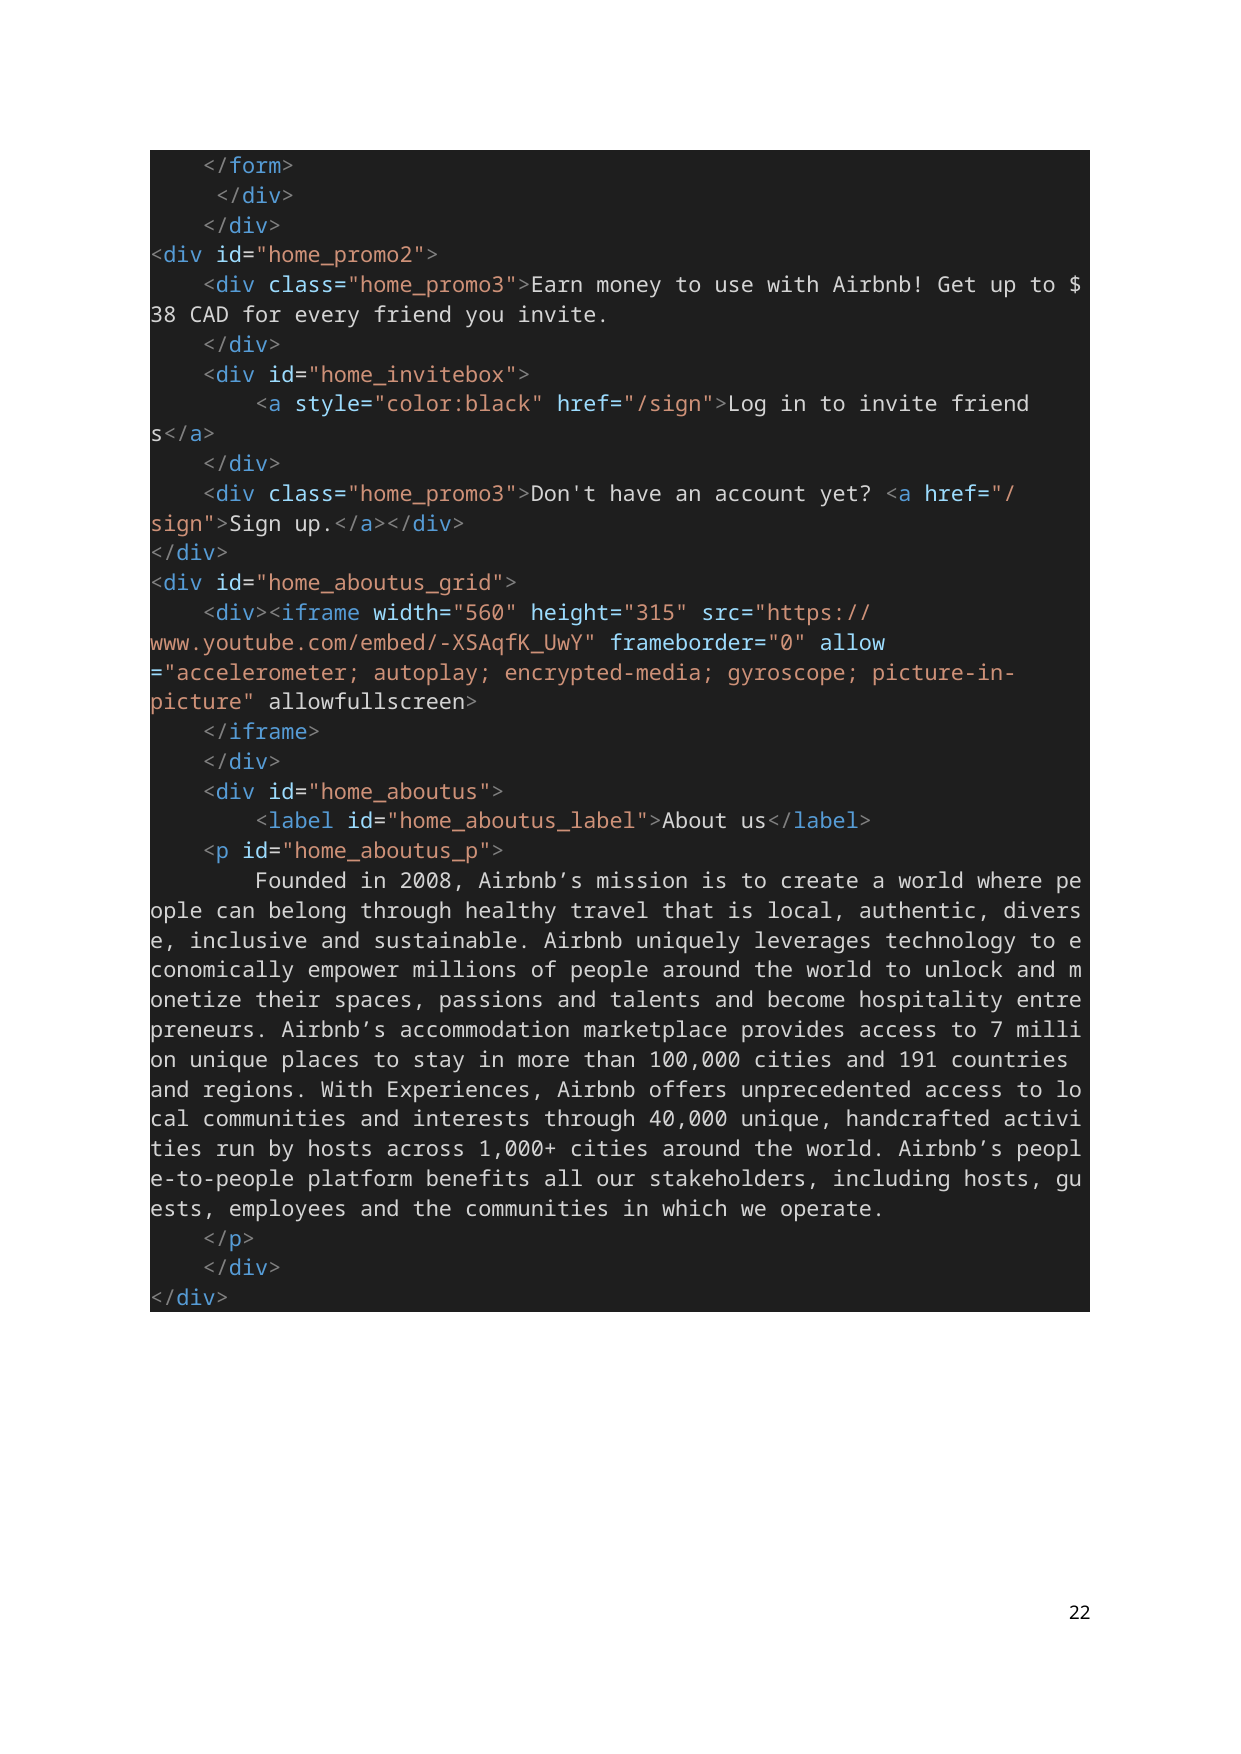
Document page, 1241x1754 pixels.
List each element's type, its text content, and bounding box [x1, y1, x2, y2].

text </div> [150, 537, 1090, 567]
text <div id="home_invitebox"> [150, 358, 1090, 388]
text <label id="home_aboutus_label">About us</label> [150, 805, 1090, 835]
text </div> [150, 448, 1090, 478]
text <div class="home_promo3">Don't have an account yet? <a href="/sign">Sign up.</a></div> [150, 478, 1090, 537]
text </div> [150, 209, 1090, 239]
text <div id="home_aboutus"> [150, 776, 1090, 805]
text </form> [150, 150, 1090, 180]
text <div id="home_promo2"> [150, 239, 1090, 269]
text </div> [150, 180, 1090, 209]
text <div><iframe width="560" height="315" src="https://www.youtube.com/embed/-XSAqfK_UwY" frameborder="0" allow="accelerometer; autoplay; encrypted-media; gyroscope; picture-in-picture" allowfullscreen> [150, 597, 1090, 716]
text </div> [150, 746, 1090, 776]
text <a style="color:black" href="/sign">Log in to invite friends</a> [150, 388, 1090, 448]
text </iframe> [150, 716, 1090, 746]
text <p id="home_aboutus_p"> [150, 835, 1090, 865]
text </div> [150, 1252, 1090, 1282]
text </p> [150, 1222, 1090, 1252]
text </div> [150, 329, 1090, 358]
text Founded in 2008, Airbnb’s mission is to create a world where people can belong through healthy travel that is local, authentic, diverse, inclusive and sustainable. Airbnb uniquely leverages technology to economically empower millions of people around the world to unlock and monetize their spaces, passions and talents and become hospitality entrepreneurs. Airbnb’s accommodation marketplace provides access to 7 million unique places to stay in more than 100,000 cities and 191 countries and regions. With Experiences, Airbnb offers unprecedented access to local communities and interests through 40,000 unique, handcrafted activities run by hosts across 1,000+ cities around the world. Airbnb’s people-to-people platform benefits all our stakeholders, including hosts, guests, employees and the communities in which we operate. [150, 865, 1090, 1222]
text <div class="home_promo3">Earn money to use with Airbnb! Get up to $38 CAD for every friend you invite. [150, 269, 1090, 329]
text <div id="home_aboutus_grid"> [150, 567, 1090, 597]
text </div> [150, 1282, 1090, 1312]
